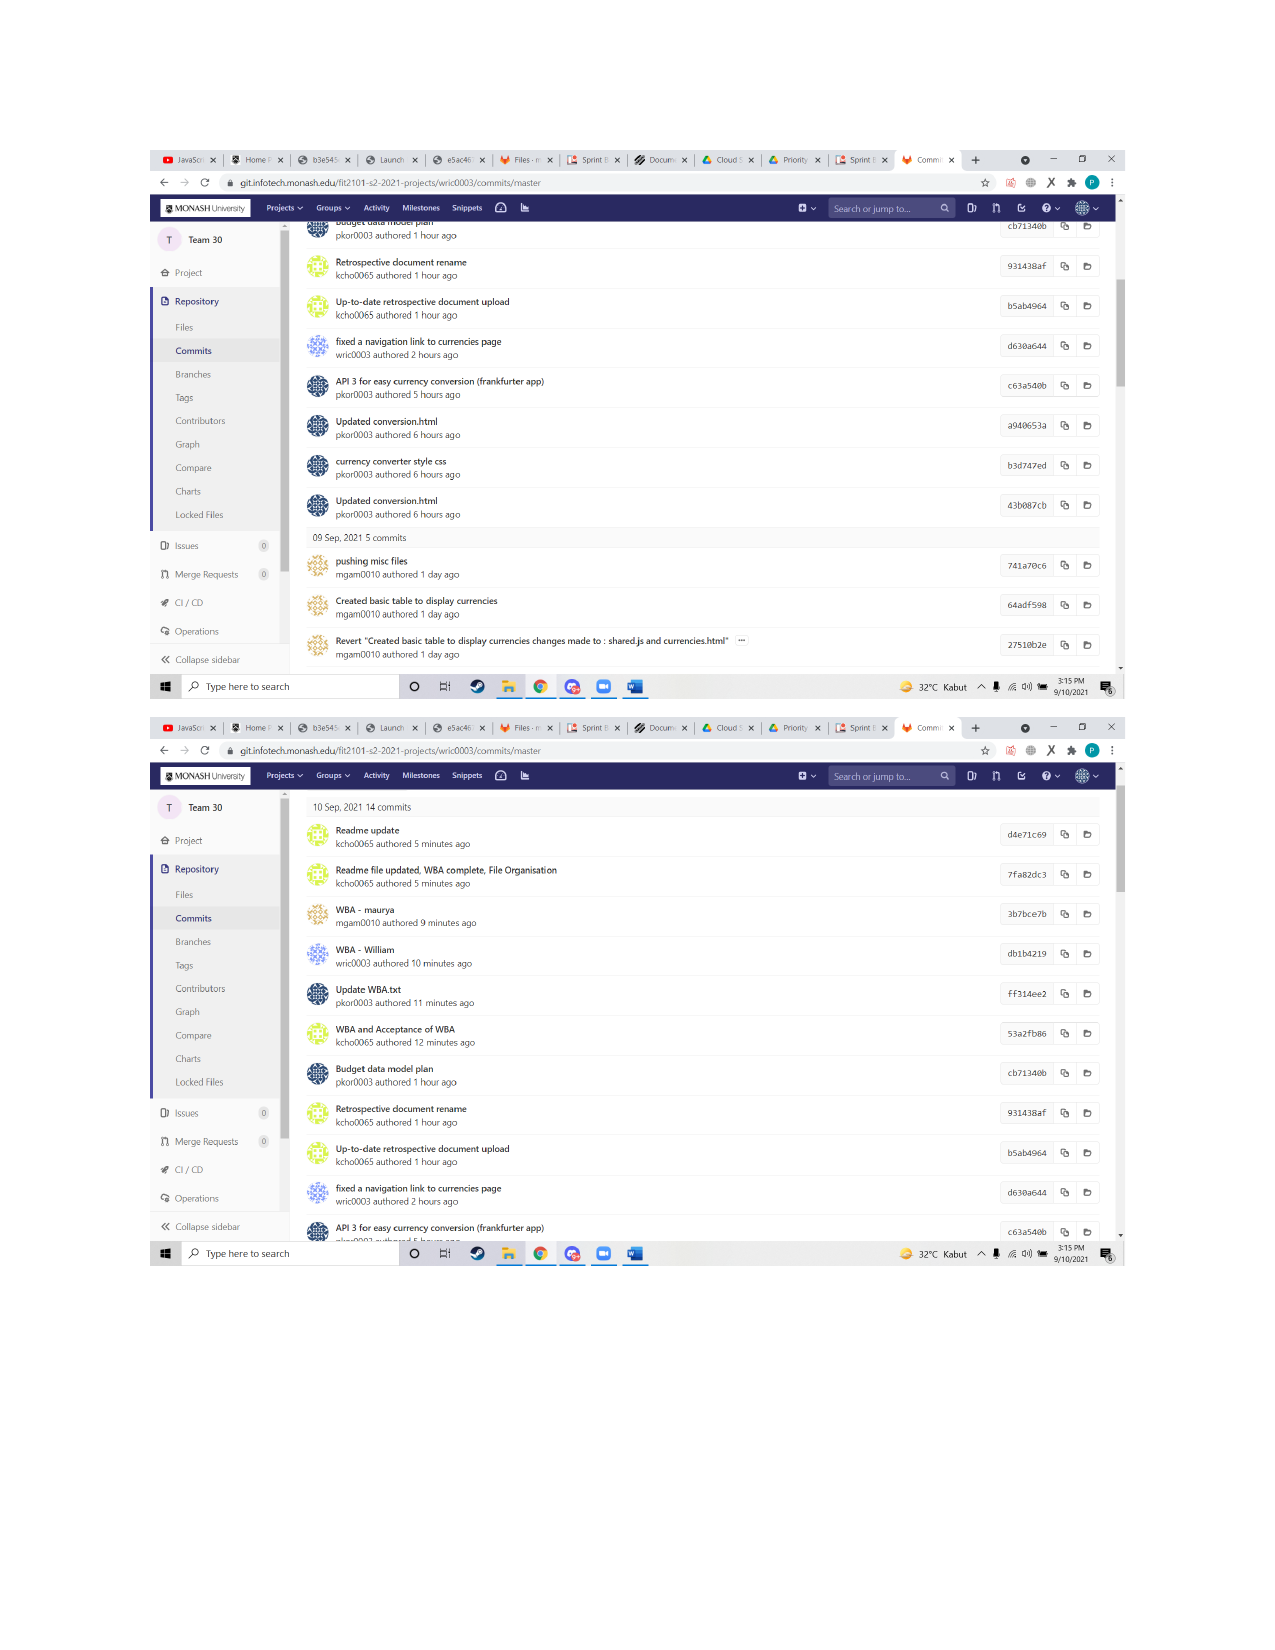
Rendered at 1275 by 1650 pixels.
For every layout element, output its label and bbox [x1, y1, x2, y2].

picture [150, 150, 1125, 699]
picture [150, 717, 1125, 1266]
